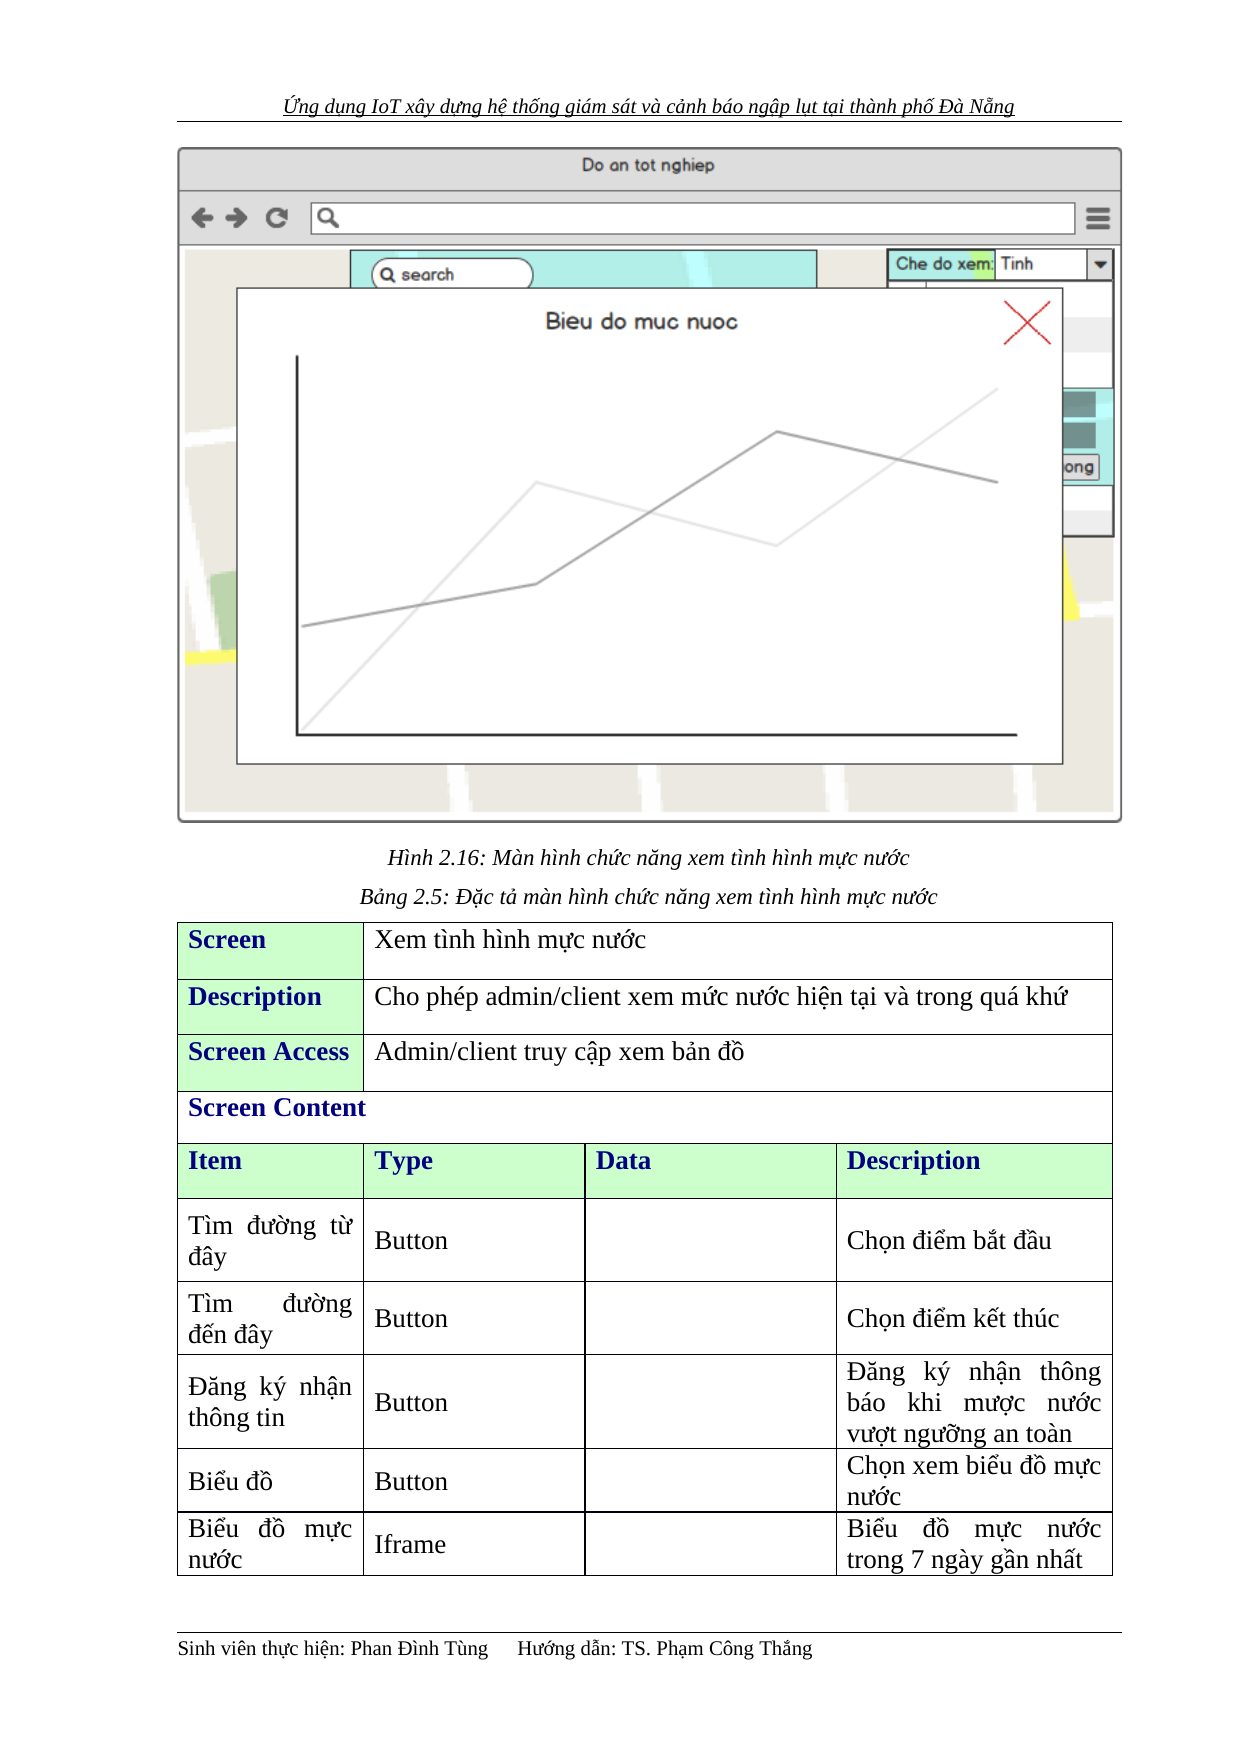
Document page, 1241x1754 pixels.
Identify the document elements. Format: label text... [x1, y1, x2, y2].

table_cell Data [586, 1144, 836, 1198]
table_cell Biểu đồ [178, 1449, 363, 1511]
table_cell Button [364, 1449, 584, 1511]
table_cell Biểu đồ mực nước [178, 1513, 363, 1575]
table_cell Description [178, 980, 363, 1034]
table_cell Admin/client truy cập xem bản đồ [364, 1035, 1112, 1091]
table_cell Biểu đồ mực nước trong 7 ngày gần nhất [837, 1513, 1112, 1575]
table_cell Chọn điểm bắt đầu [837, 1199, 1112, 1281]
table_cell Button [364, 1355, 584, 1448]
table_cell Description [837, 1144, 1112, 1198]
table_cell Đăng ký nhận thông báo khi mược nước vượt ngưỡng an toàn [837, 1355, 1112, 1448]
table_header Screen [178, 923, 363, 979]
table_header Xem tình hình mực nước [364, 923, 1112, 979]
table_cell Type [364, 1144, 584, 1198]
table_cell Tìm đường đến đây [178, 1282, 363, 1354]
table_cell Button [364, 1199, 584, 1281]
table_cell Chọn điểm kết thúc [837, 1282, 1112, 1354]
table_cell [586, 1449, 836, 1511]
table_cell Chọn xem biểu đồ mực nước [837, 1449, 1112, 1511]
table_cell Cho phép admin/client xem mức nước hiện tại và trong quá khứ [364, 980, 1112, 1034]
table_cell [586, 1282, 836, 1354]
table_cell Button [364, 1282, 584, 1354]
table_cell Đăng ký nhận thông tin [178, 1355, 363, 1448]
picture [177, 147, 1123, 823]
table_cell Screen Content [178, 1092, 1112, 1143]
table_cell [586, 1355, 836, 1448]
table_cell Screen Access [178, 1035, 363, 1091]
table_cell [586, 1513, 836, 1575]
table_cell Iframe [364, 1513, 584, 1575]
table_cell Item [178, 1144, 363, 1198]
table_cell Tìm đường từ đây [178, 1199, 363, 1281]
table_cell [586, 1199, 836, 1281]
